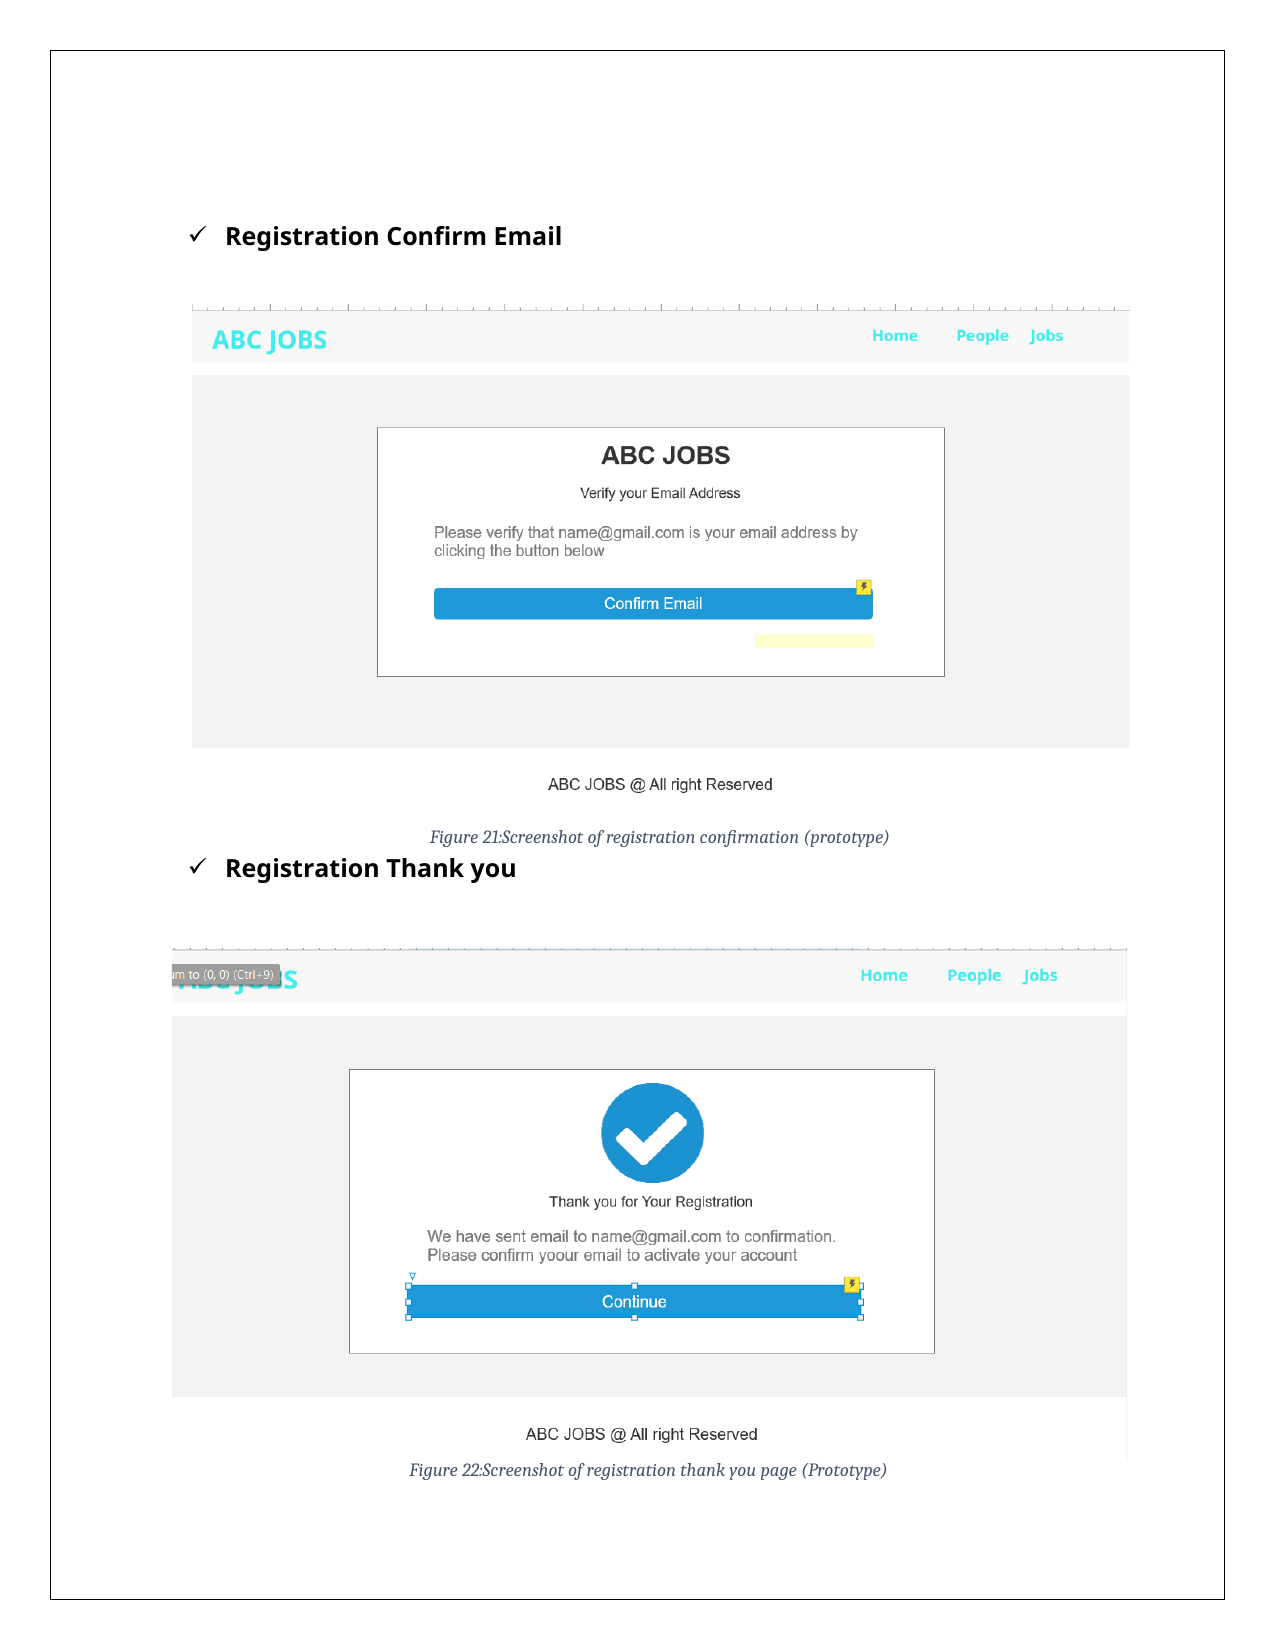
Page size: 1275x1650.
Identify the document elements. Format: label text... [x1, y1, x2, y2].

picture [171, 948, 1128, 1479]
picture [192, 304, 1130, 817]
list Registration Confirm Email [187, 218, 1125, 252]
